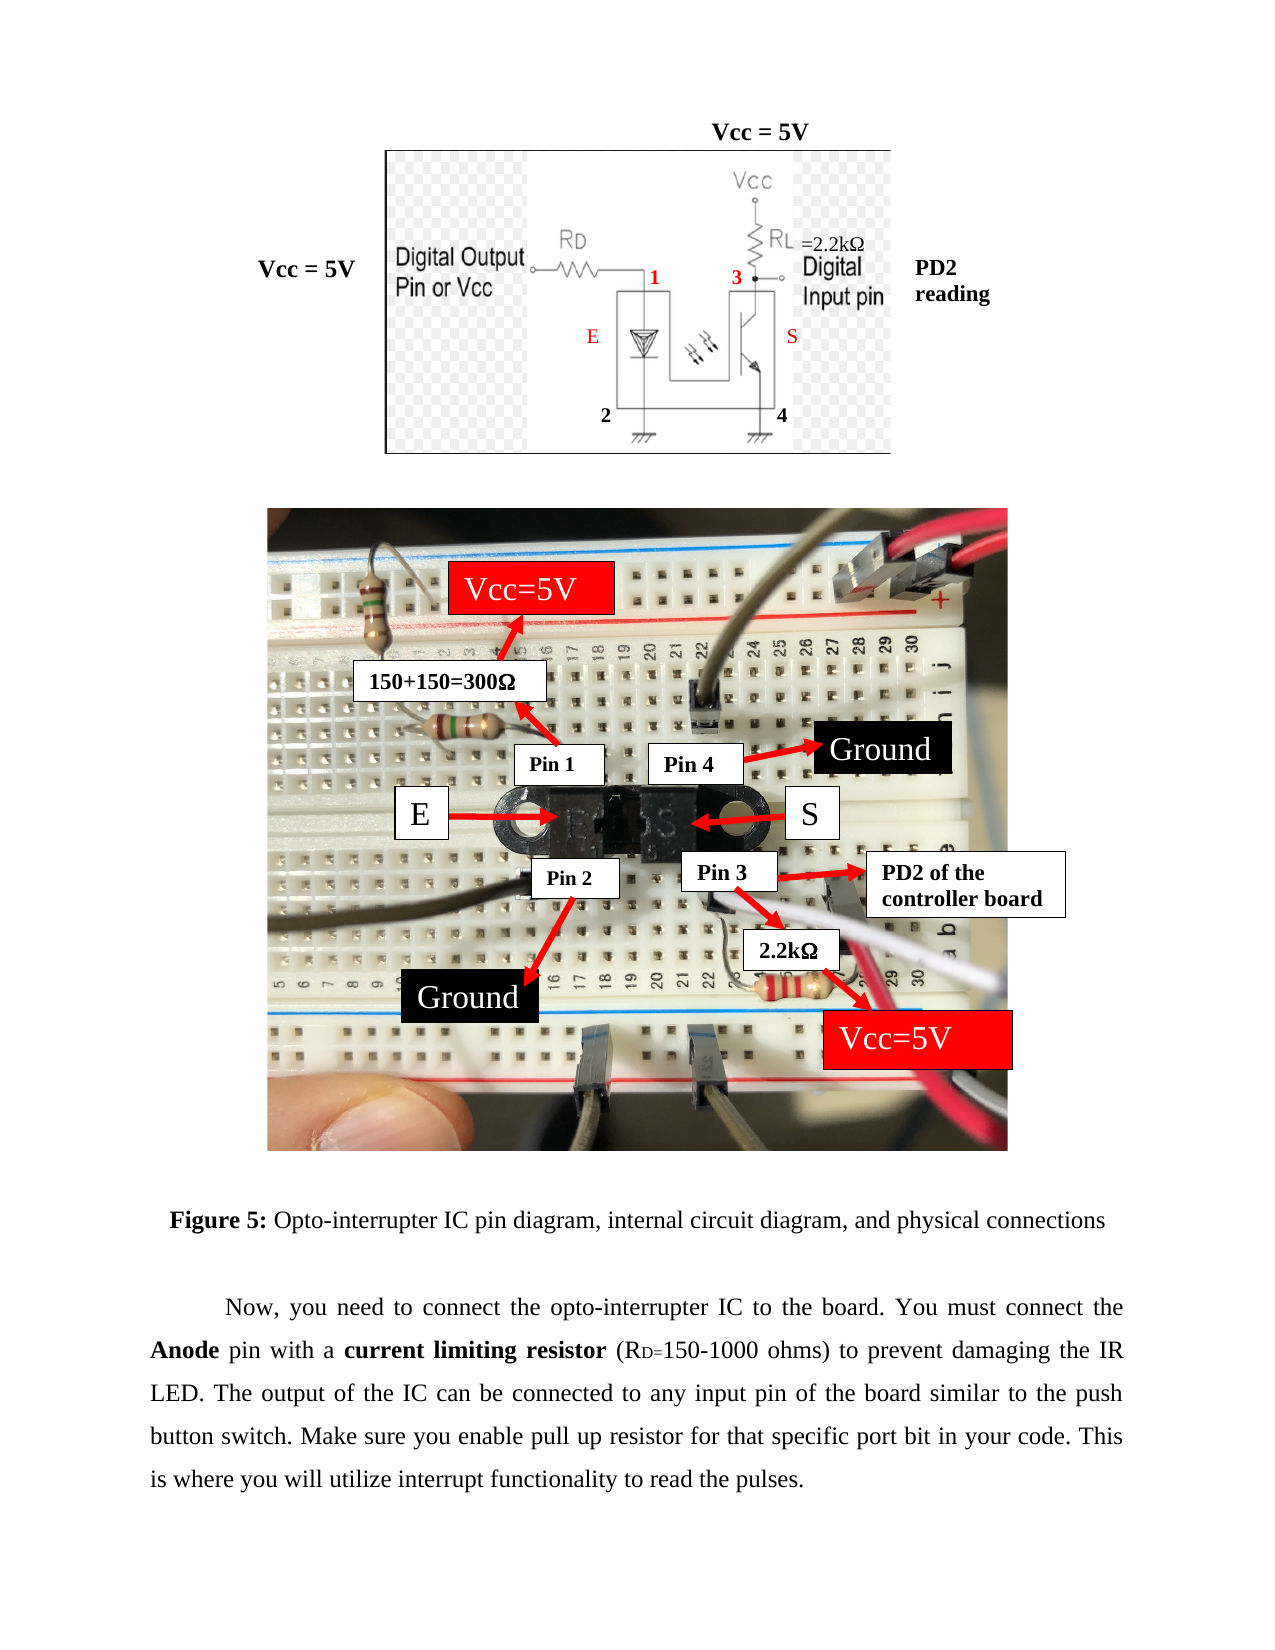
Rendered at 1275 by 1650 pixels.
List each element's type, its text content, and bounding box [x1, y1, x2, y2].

text Figure 5: Opto-interrupter IC pin diagram, internal circuit diagram, and physical connections [150, 1206, 1125, 1234]
picture [384, 150, 891, 454]
picture [747, 872, 1008, 1010]
text Now, you need to connect the opto-interrupter IC to the board. You must connect the Anode pin with a current limiting resistor (RD=150-1000 ohms) to prevent damaging the IR LED. The output of the IC can be connected to any input pin of the board similar to the push button switch. Make sure you enable pull up resistor for that specific port bit in your code. This is where you will utilize interrupt functionality to read the pulses. [150, 1292, 1125, 1493]
picture [267, 508, 1008, 1151]
